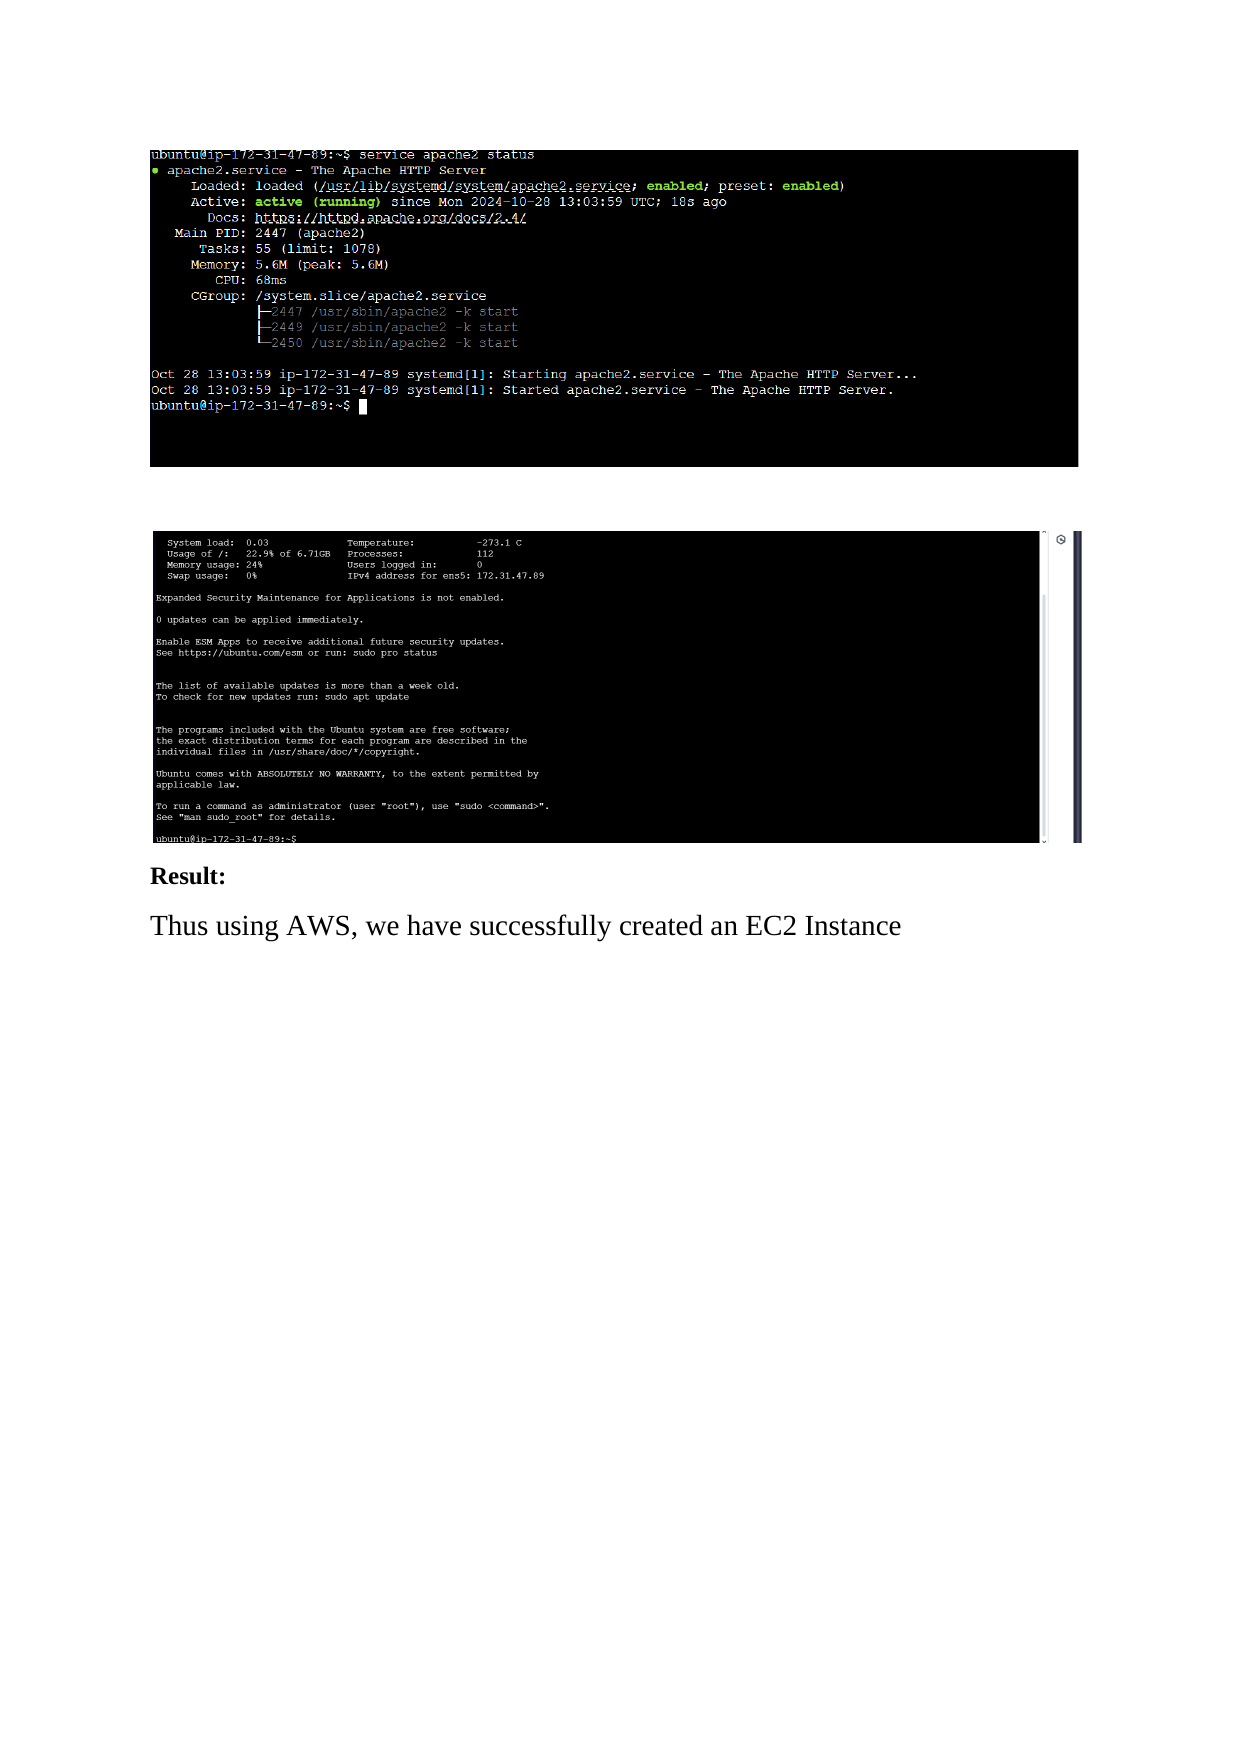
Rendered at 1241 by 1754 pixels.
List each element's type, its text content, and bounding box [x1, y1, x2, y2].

text Result: [150, 861, 1090, 889]
picture [153, 531, 1082, 843]
picture [150, 150, 1079, 467]
text Thus using AWS, we have successfully created an EC2 Instance [150, 908, 1090, 941]
